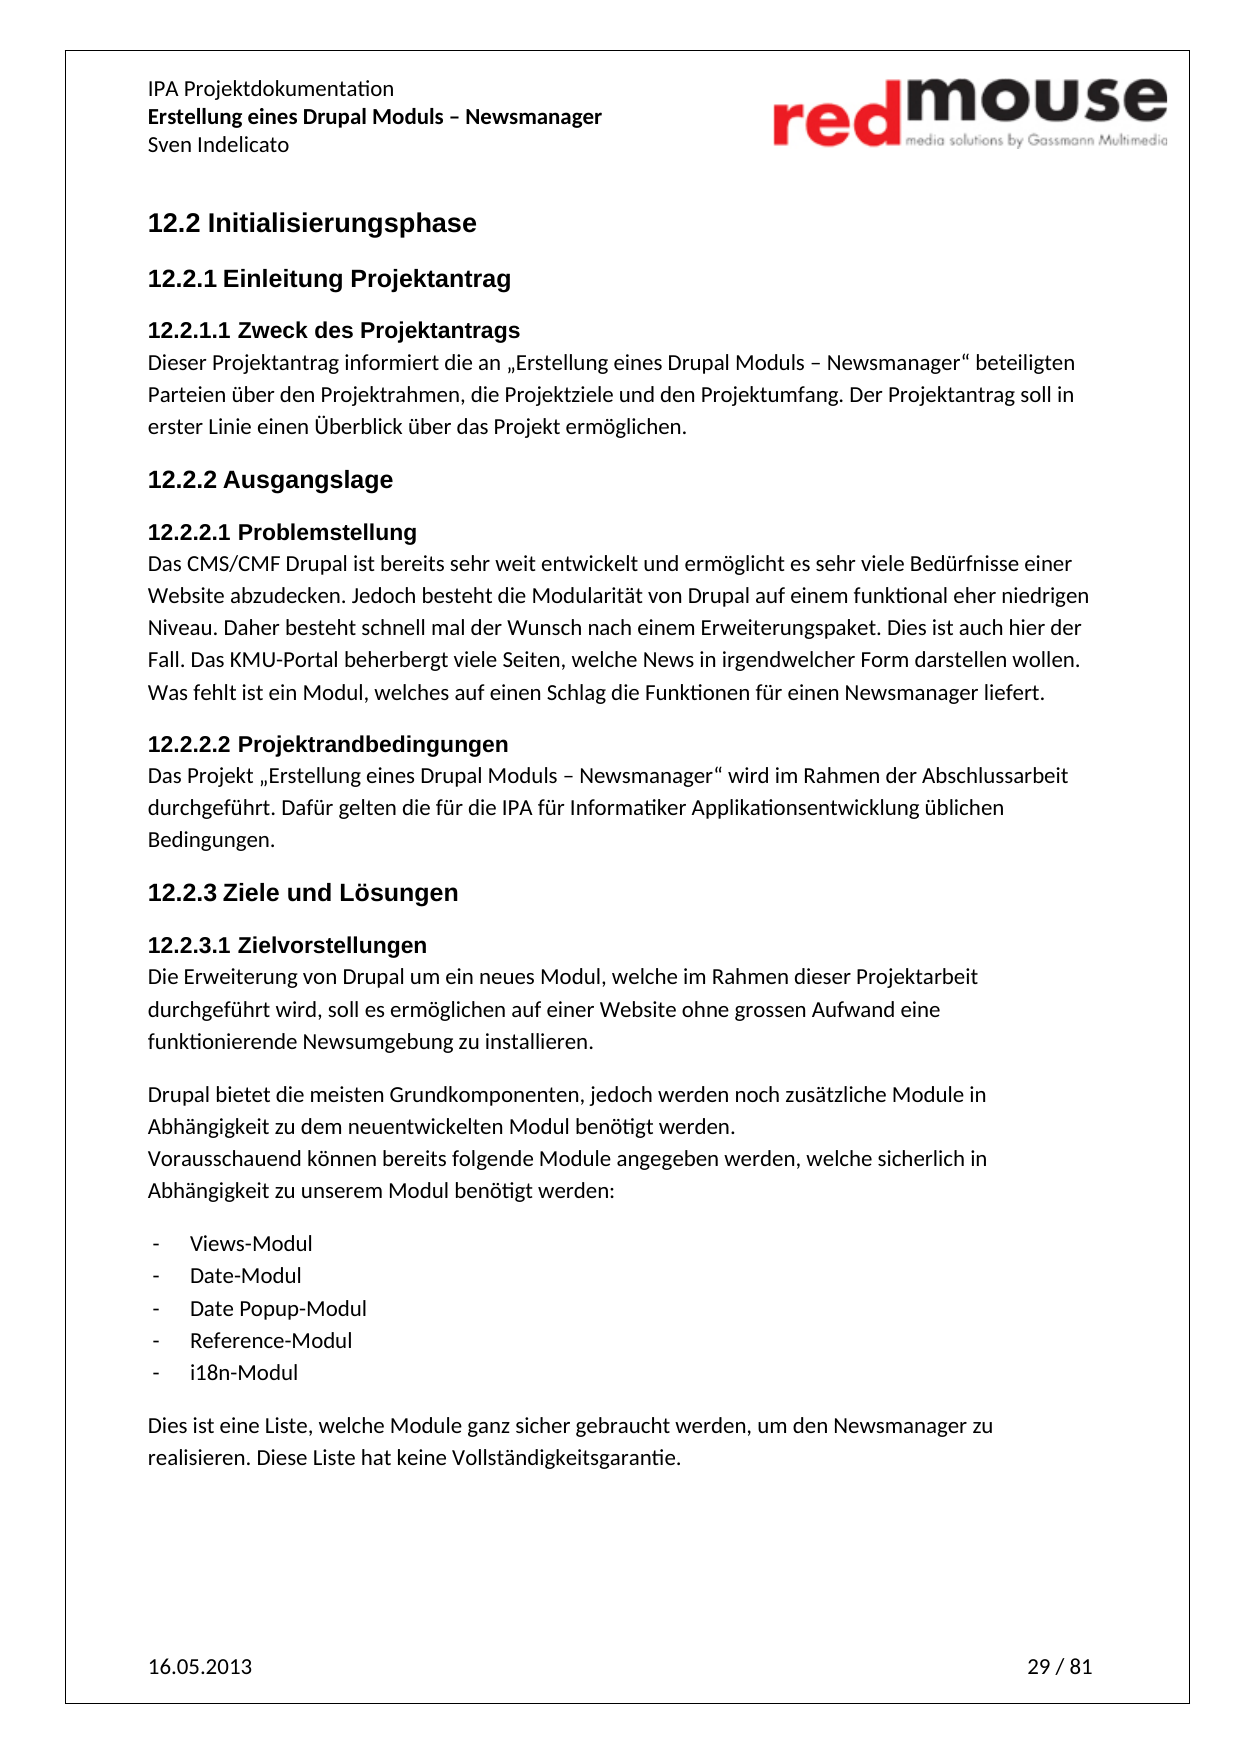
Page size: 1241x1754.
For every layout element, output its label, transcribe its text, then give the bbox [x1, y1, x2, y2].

list Date-Modul [152, 1262, 1093, 1290]
list Views-Modul [152, 1229, 1093, 1257]
subtitle Projektrandbedingungen [148, 731, 1093, 757]
picture [773, 78, 1168, 149]
subtitle Initialisierungsphase [148, 207, 1093, 238]
list i18n-Modul [152, 1358, 1093, 1386]
text Das Projekt „Erstellung eines Drupal Moduls – Newsmanager“ wird im Rahmen der Abschlussarbeit durchgeführt. Dafür gelten die für die IPA für Informatiker Applikationsentwicklung üblichen Bedingungen. [148, 761, 1093, 853]
text Das CMS/CMF Drupal ist bereits sehr weit entwickelt und ermöglicht es sehr viele Bedürfnisse einer Website abzudecken. Jedoch besteht die Modularität von Drupal auf einem funktional eher niedrigen Niveau. Daher besteht schnell mal der Wunsch nach einem Erweiterungspaket. Dies ist auch hier der Fall. Das KMU-Portal beherbergt viele Seiten, welche News in irgendwelcher Form darstellen wollen. Was fehlt ist ein Modul, welches auf einen Schlag die Funktionen für einen Newsmanager liefert. [148, 549, 1093, 706]
subtitle Ausgangslage [148, 465, 1093, 494]
list Reference-Modul [152, 1326, 1093, 1354]
list Date Popup-Modul [152, 1294, 1093, 1322]
subtitle Problemstellung [148, 519, 1093, 545]
subtitle Einleitung Projektantrag [148, 263, 1093, 292]
text Dieser Projektantrag informiert die an „Erstellung eines Drupal Moduls – Newsmanager“ beteiligten Parteien über den Projektrahmen, die Projektziele und den Projektumfang. Der Projektantrag soll in erster Linie einen Überblick über das Projekt ermöglichen. [148, 348, 1093, 440]
text Die Erweiterung von Drupal um ein neues Modul, welche im Rahmen dieser Projektarbeit durchgeführt wird, soll es ermöglichen auf einer Website ohne grossen Aufwand eine funktionierende Newsumgebung zu installieren. [148, 962, 1093, 1055]
subtitle Zweck des Projektantrags [148, 317, 1093, 344]
subtitle Ziele und Lösungen [148, 878, 1093, 907]
text Drupal bietet die meisten Grundkomponenten, jedoch werden noch zusätzliche Module in Abhängigkeit zu dem neuentwickelten Modul benötigt werden. Vorausschauend können bereits folgende Module angegeben werden, welche sicherlich in Abhängigkeit zu unserem Modul benötigt werden: [148, 1080, 1093, 1204]
text Dies ist eine Liste, welche Module ganz sicher gebraucht werden, um den Newsmanager zu realisieren. Diese Liste hat keine Vollständigkeitsgarantie. [148, 1411, 1093, 1471]
subtitle Zielvorstellungen [148, 932, 1093, 959]
